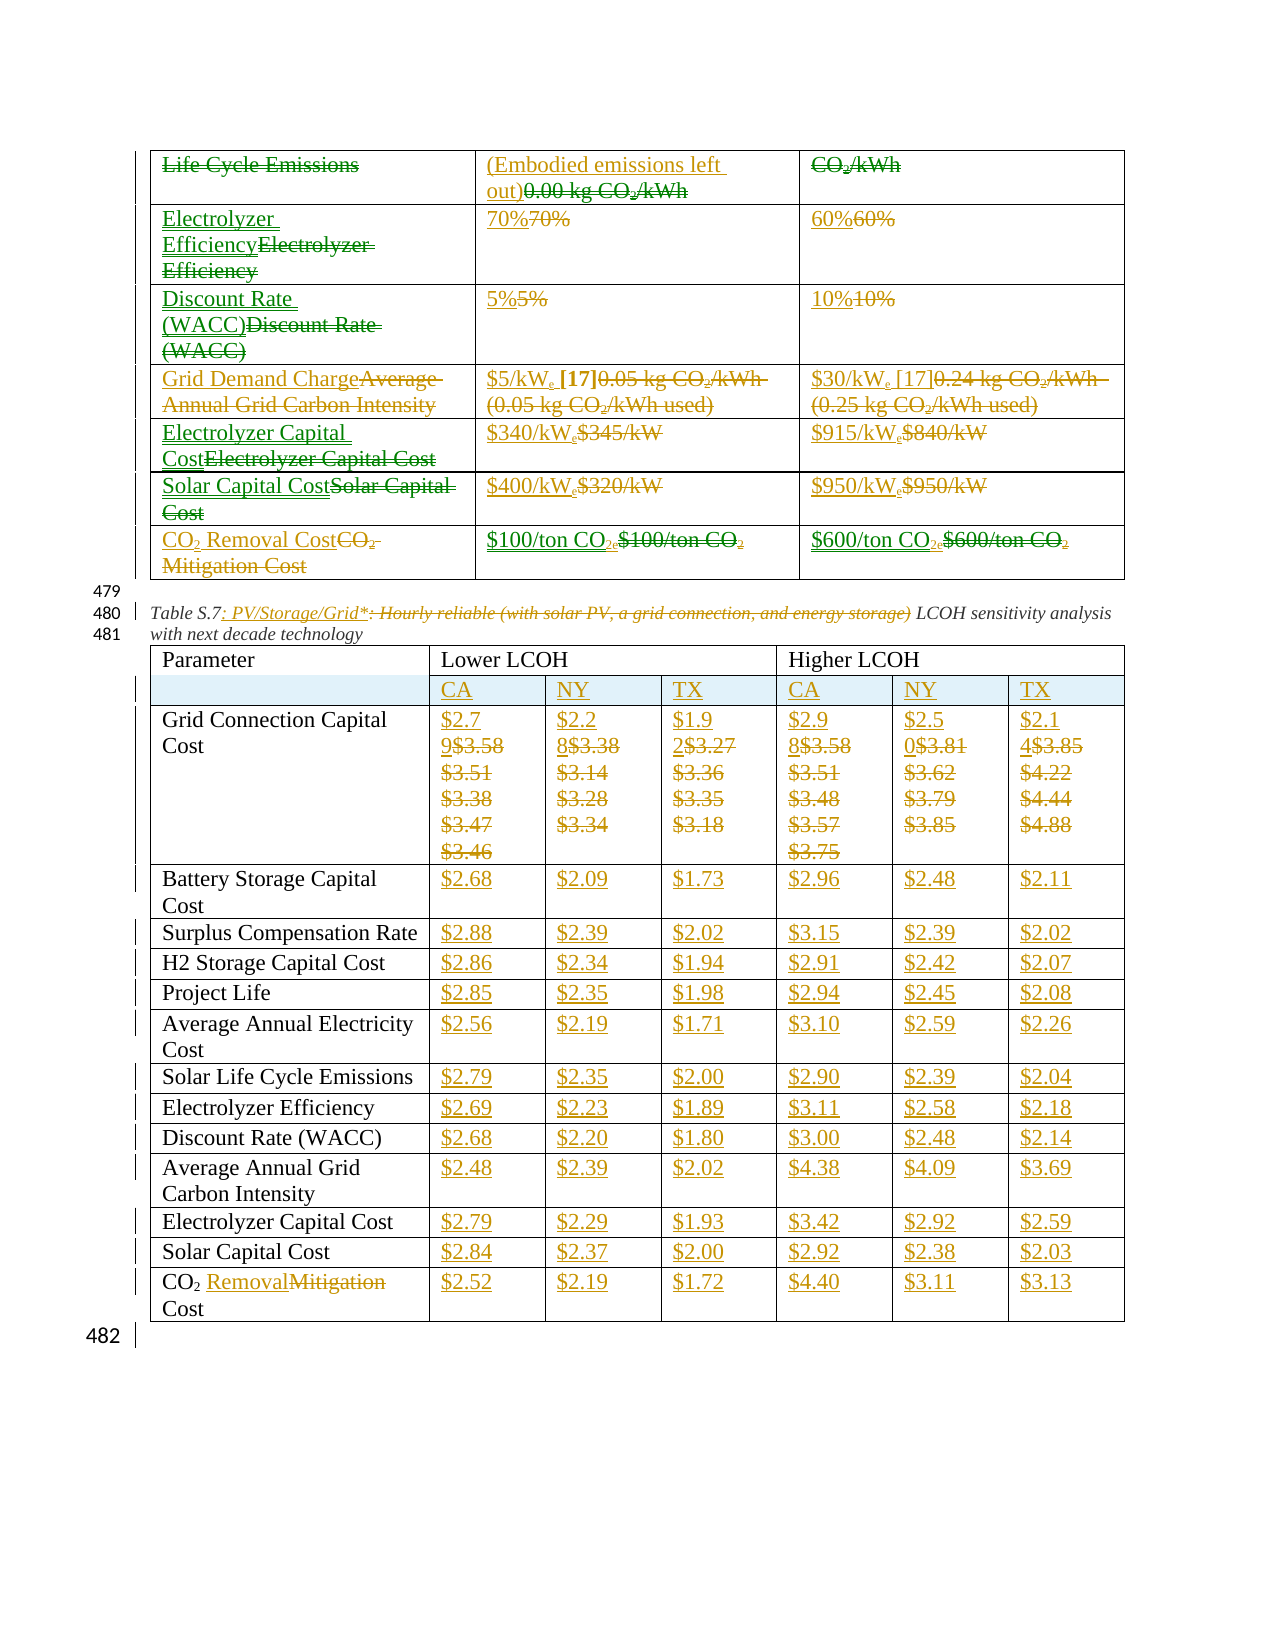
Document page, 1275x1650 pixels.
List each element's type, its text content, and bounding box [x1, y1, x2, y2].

table_cell [777, 949, 892, 978]
table_cell [800, 285, 1124, 364]
table_cell [546, 980, 661, 1009]
table_cell [800, 526, 1124, 579]
table_cell CO2 Cost [151, 1268, 429, 1321]
table_cell Discount Rate (WACC) [151, 1124, 429, 1153]
table_cell [546, 919, 661, 948]
table_cell [893, 1124, 1008, 1153]
table_cell [1009, 1268, 1124, 1321]
table_cell [546, 706, 661, 864]
table_cell [777, 1238, 892, 1267]
table_cell [893, 1094, 1008, 1123]
table_cell [476, 473, 799, 525]
table_cell [430, 1208, 545, 1237]
table_cell [777, 706, 892, 864]
table_cell [546, 1208, 661, 1237]
table_cell [662, 949, 776, 978]
table_cell [662, 919, 776, 948]
table_cell [430, 1154, 545, 1207]
table_cell [546, 1154, 661, 1207]
table_cell Electrolyzer Capital Cost [151, 1208, 429, 1237]
table_cell [1009, 1154, 1124, 1207]
table_cell [546, 1094, 661, 1123]
table_cell [151, 473, 475, 525]
table_cell [476, 205, 799, 284]
table_cell [662, 1238, 776, 1267]
table_cell Average Annual Grid Carbon Intensity [151, 1154, 429, 1207]
table_cell [777, 1124, 892, 1153]
table_cell [430, 1268, 545, 1321]
table_cell [430, 706, 545, 864]
table_cell [151, 205, 475, 284]
table_cell [893, 949, 1008, 978]
table_cell [800, 365, 1124, 418]
table_cell Average Annual Electricity Cost [151, 1010, 429, 1062]
table_cell [546, 949, 661, 978]
table_cell [1009, 865, 1124, 918]
table_cell [777, 1268, 892, 1321]
table_cell [430, 980, 545, 1009]
table_cell [777, 1154, 892, 1207]
table_cell [430, 1064, 545, 1093]
table_cell [17] [476, 365, 799, 418]
table_cell [777, 1064, 892, 1093]
table_cell [1009, 1010, 1124, 1062]
table_cell [476, 285, 799, 364]
table_cell [430, 865, 545, 918]
table_cell [151, 526, 475, 579]
table_cell [546, 865, 661, 918]
table_cell [476, 419, 799, 471]
table_cell [546, 1238, 661, 1267]
table_cell [1009, 706, 1124, 864]
table_cell [662, 1268, 776, 1321]
table_cell [662, 1064, 776, 1093]
table_cell Surplus Compensation Rate [151, 919, 429, 948]
table_cell [546, 1124, 661, 1153]
table_cell [1009, 1064, 1124, 1093]
table_cell [662, 1094, 776, 1123]
table_cell [662, 706, 776, 864]
table_cell [893, 1064, 1008, 1093]
table_cell [151, 365, 475, 418]
table_cell [893, 1208, 1008, 1237]
table_cell Electrolyzer Efficiency [151, 1094, 429, 1123]
table_cell [1009, 1238, 1124, 1267]
table_cell [893, 1268, 1008, 1321]
table_cell [777, 919, 892, 948]
table_cell [800, 473, 1124, 525]
table_cell Project Life [151, 980, 429, 1009]
table_cell [1009, 949, 1124, 978]
table_cell [893, 706, 1008, 864]
table_cell [430, 919, 545, 948]
table_cell [800, 419, 1124, 471]
table_cell [430, 1238, 545, 1267]
table_cell [777, 1208, 892, 1237]
table_cell [151, 419, 475, 471]
table_cell [777, 1010, 892, 1062]
text Table S. LCOH sensitivity analysis with next decade technology [150, 602, 1125, 645]
table_cell Solar Capital Cost [151, 1238, 429, 1267]
table_cell [662, 1124, 776, 1153]
table_cell [151, 285, 475, 364]
table_cell [893, 980, 1008, 1009]
table_cell [662, 865, 776, 918]
table_cell [662, 980, 776, 1009]
table_cell [18] [800, 151, 1124, 204]
table_cell [430, 949, 545, 978]
table_cell [1009, 919, 1124, 948]
table_cell [893, 1154, 1008, 1207]
table_header Lower LCOH [430, 646, 776, 675]
table_cell [893, 1010, 1008, 1062]
table_header Higher LCOH [777, 646, 1124, 675]
table_cell [546, 1010, 661, 1062]
table_cell [1009, 980, 1124, 1009]
table_cell Grid Connection Capital Cost [151, 706, 429, 864]
table_cell [430, 1094, 545, 1123]
table_cell [476, 526, 799, 579]
table_header Parameter [151, 646, 429, 705]
table_cell Battery Storage Capital Cost [151, 865, 429, 918]
table_cell [476, 151, 799, 204]
table_cell [1009, 1208, 1124, 1237]
table_cell [893, 865, 1008, 918]
table_cell [893, 1238, 1008, 1267]
table_cell [662, 1010, 776, 1062]
table_cell [777, 980, 892, 1009]
table_cell H2 Storage Capital Cost [151, 949, 429, 978]
table_cell [1009, 1124, 1124, 1153]
table_cell [1009, 1094, 1124, 1123]
table_cell [777, 865, 892, 918]
table_cell [800, 205, 1124, 284]
table_cell Solar Life Cycle Emissions [151, 1064, 429, 1093]
table_cell [893, 919, 1008, 948]
table_cell [546, 1268, 661, 1321]
table_cell [430, 1010, 545, 1062]
table_cell [777, 1094, 892, 1123]
table_cell [430, 1124, 545, 1153]
table_cell [662, 1154, 776, 1207]
table_cell [546, 1064, 661, 1093]
table_cell [151, 151, 475, 204]
table_cell [662, 1208, 776, 1237]
